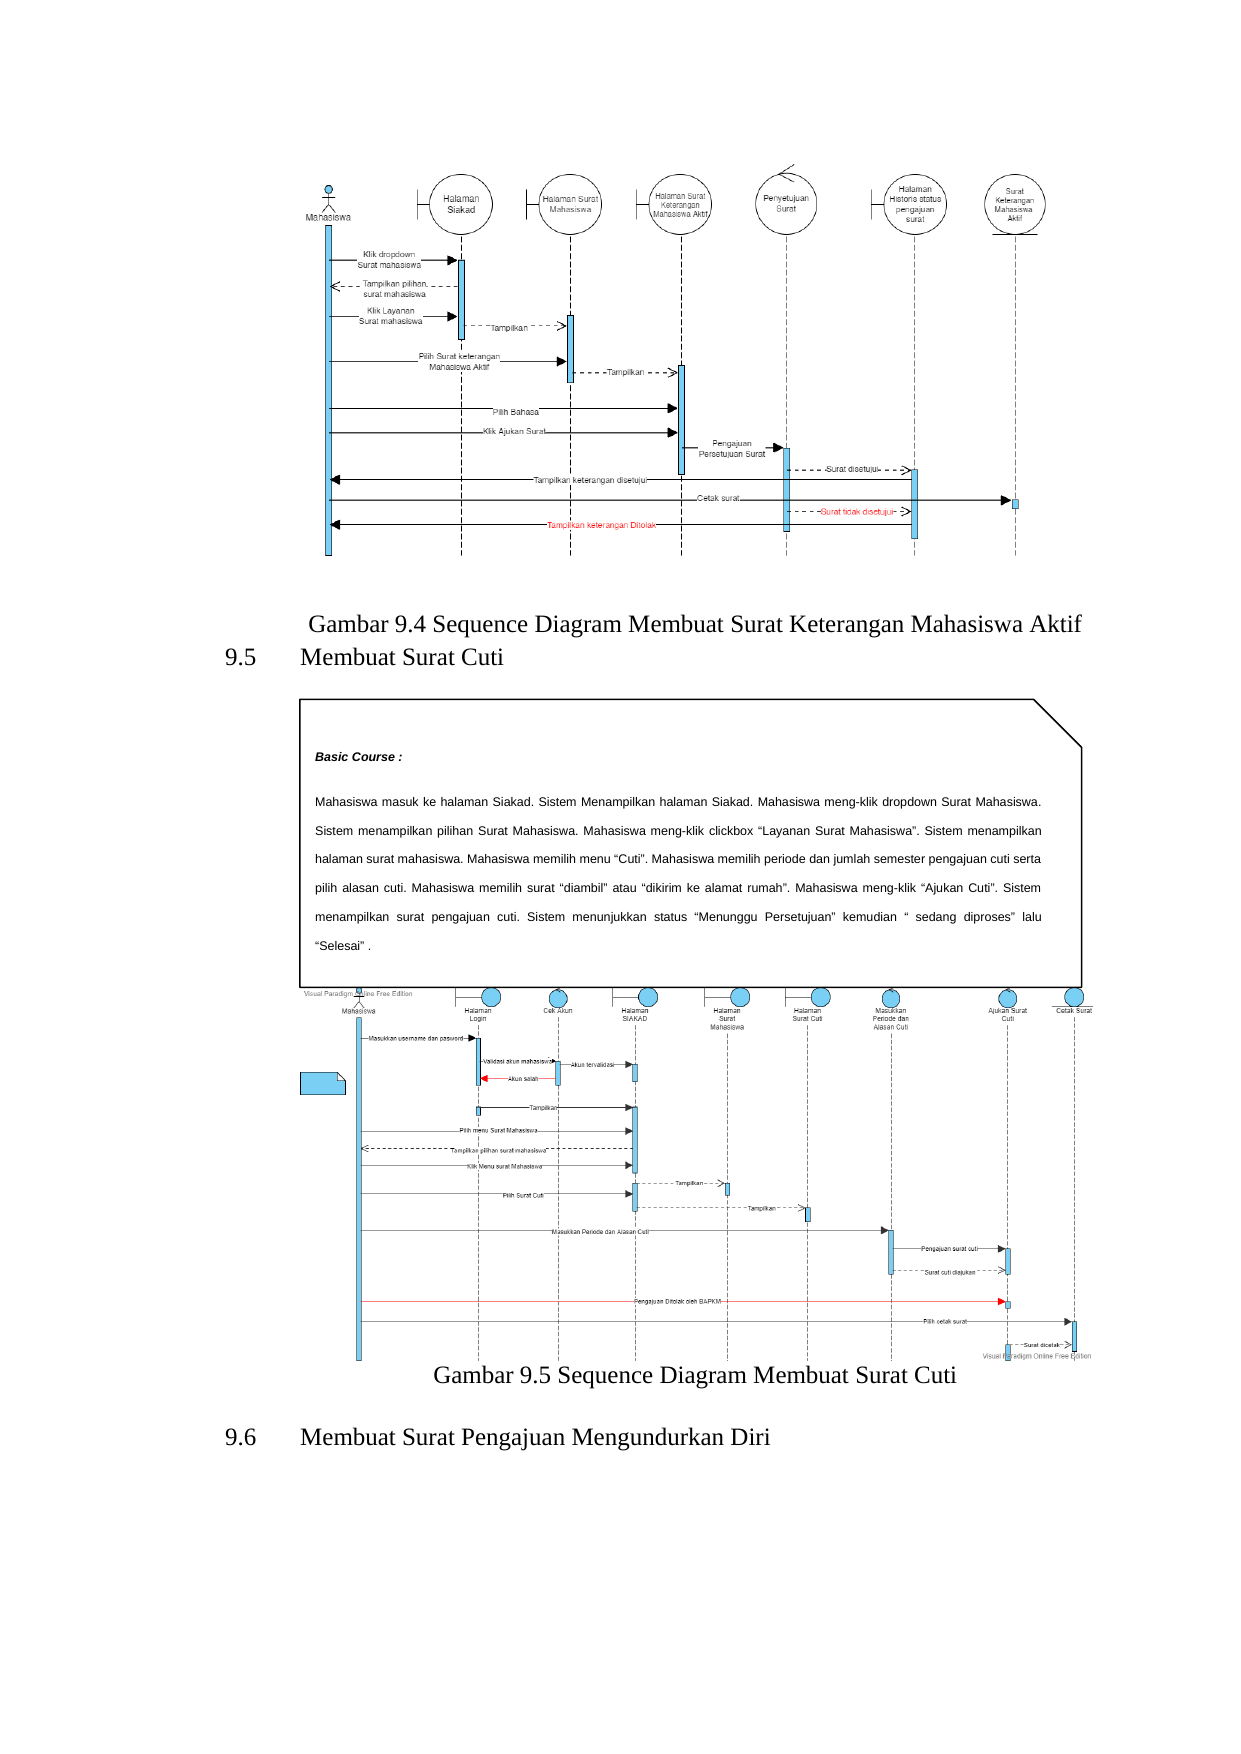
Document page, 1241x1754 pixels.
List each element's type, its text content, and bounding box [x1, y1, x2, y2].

subtitle Membuat Surat Pengajuan Mengundurkan Diri [225, 1422, 1090, 1451]
picture [300, 987, 1093, 1361]
picture [300, 150, 1049, 578]
text Gambar 9.4 Sequence Diagram Membuat Surat Keterangan Mahasiswa Aktif [300, 609, 1090, 638]
text Gambar 9.5 Sequence Diagram Membuat Surat Cuti [300, 1361, 1090, 1389]
subtitle Membuat Surat Cuti [225, 642, 1090, 671]
